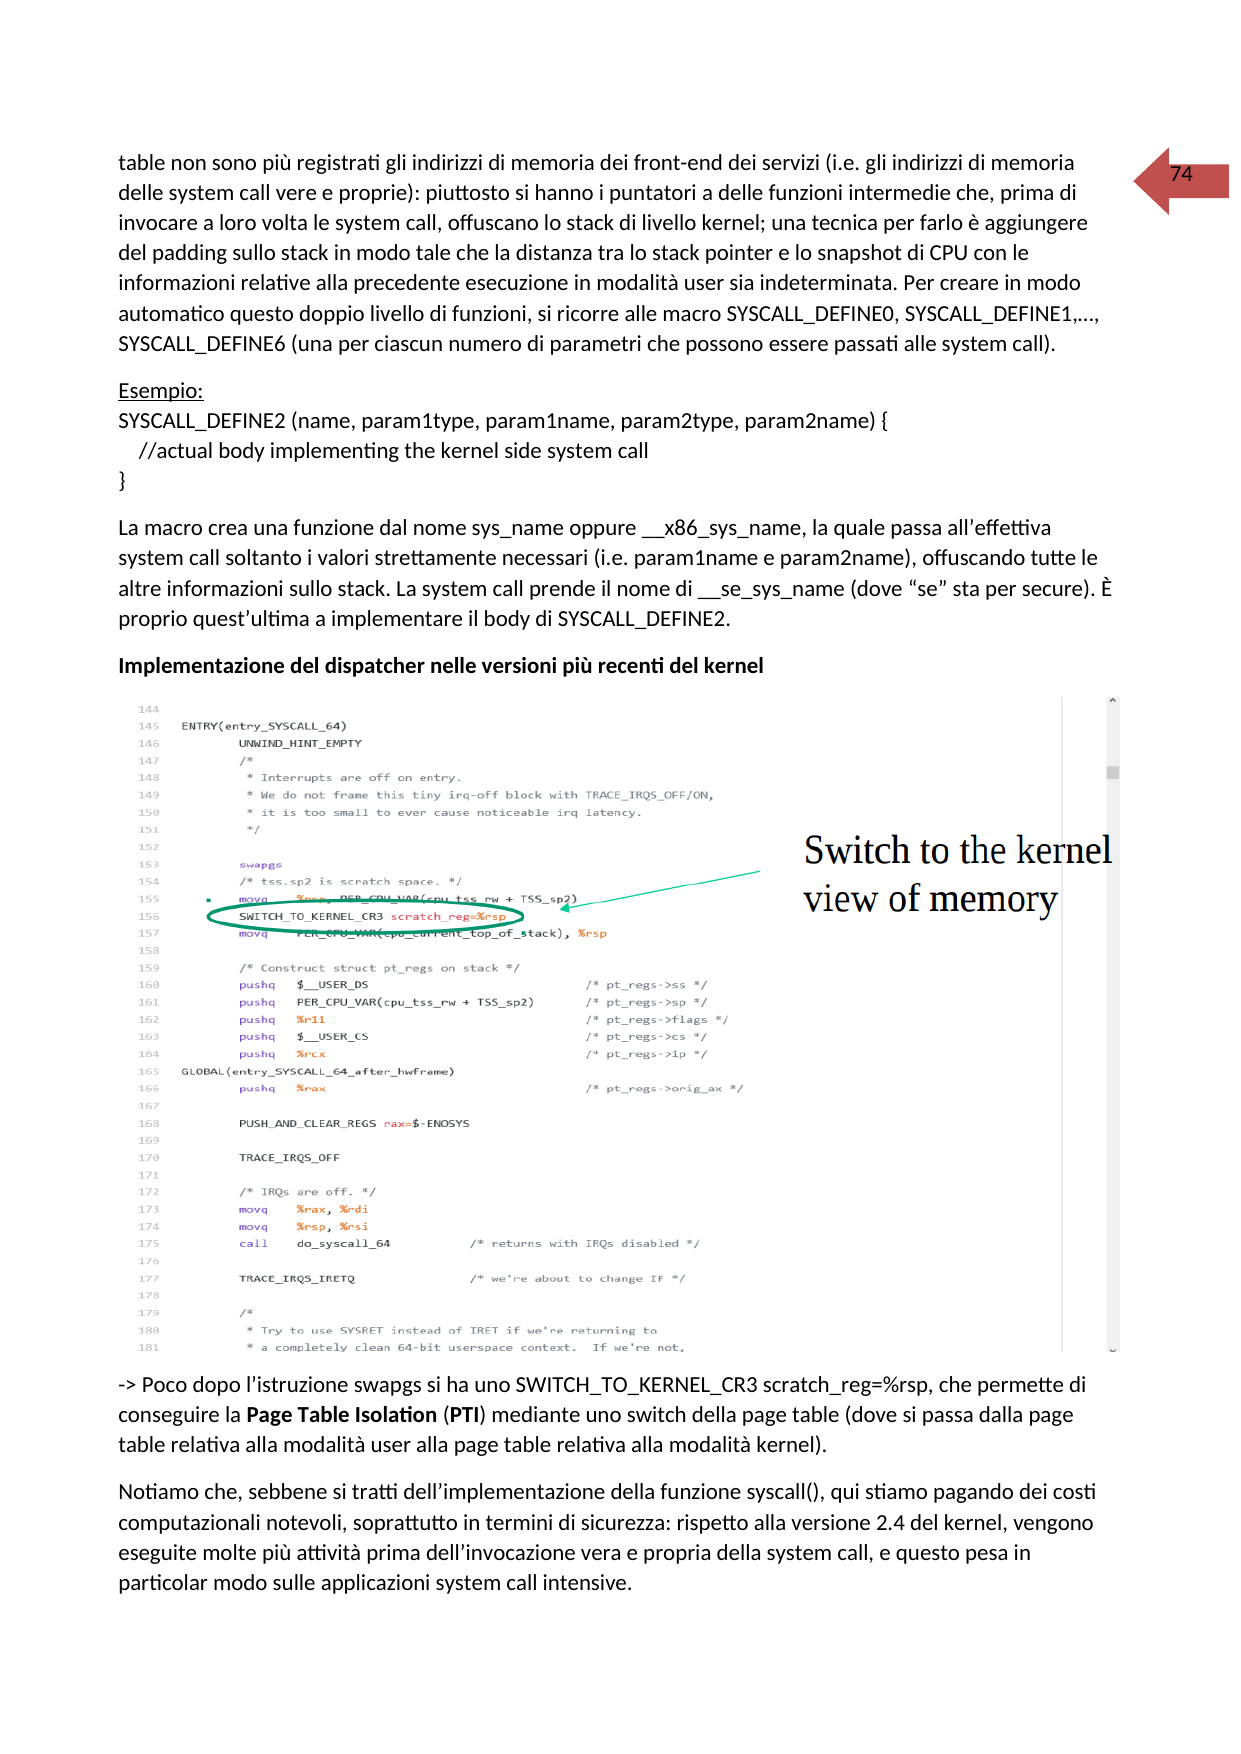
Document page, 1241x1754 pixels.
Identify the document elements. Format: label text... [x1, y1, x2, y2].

text Esempio: SYSCALL_DEFINE2 (name, param1type, param1name, param2type, param2name) { //actual body implementing the kernel side system call } [118, 376, 1122, 494]
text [118, 148, 1122, 357]
text Notiamo che, sebbene si tratti dell’implementazione della funzione syscall(), qui stiamo pagando dei costi computazionali notevoli, soprattutto in termini di sicurezza: rispetto alla versione 2.4 del kernel, vengono eseguite molte più attività prima dell’invocazione vera e propria della system call, e questo pesa in particolar modo sulle applicazioni system call intensive. [118, 1477, 1122, 1596]
text -> Poco dopo l’istruzione swapgs si ha uno SWITCH_TO_KERNEL_CR3 scratch_reg=%rsp, che permette di conseguire la Page Table Isolation (PTI) mediante uno switch della page table (dove si passa dalla page table relativa alla modalità user alla page table relativa alla modalità kernel). [118, 1370, 1122, 1459]
picture [118, 697, 1123, 1352]
text La macro crea una funzione dal nome sys_name oppure __x86_sys_name, la quale passa all’effettiva system call soltanto i valori strettamente necessari (i.e. param1name e param2name), offuscando tutte le altre informazioni sullo stack. La system call prende il nome di __se_sys_name (dove “se” sta per secure). È proprio quest’ultima a implementare il body di SYSCALL_DEFINE2. [118, 513, 1122, 632]
text Implementazione del dispatcher nelle versioni più recenti del kernel [118, 651, 1122, 679]
